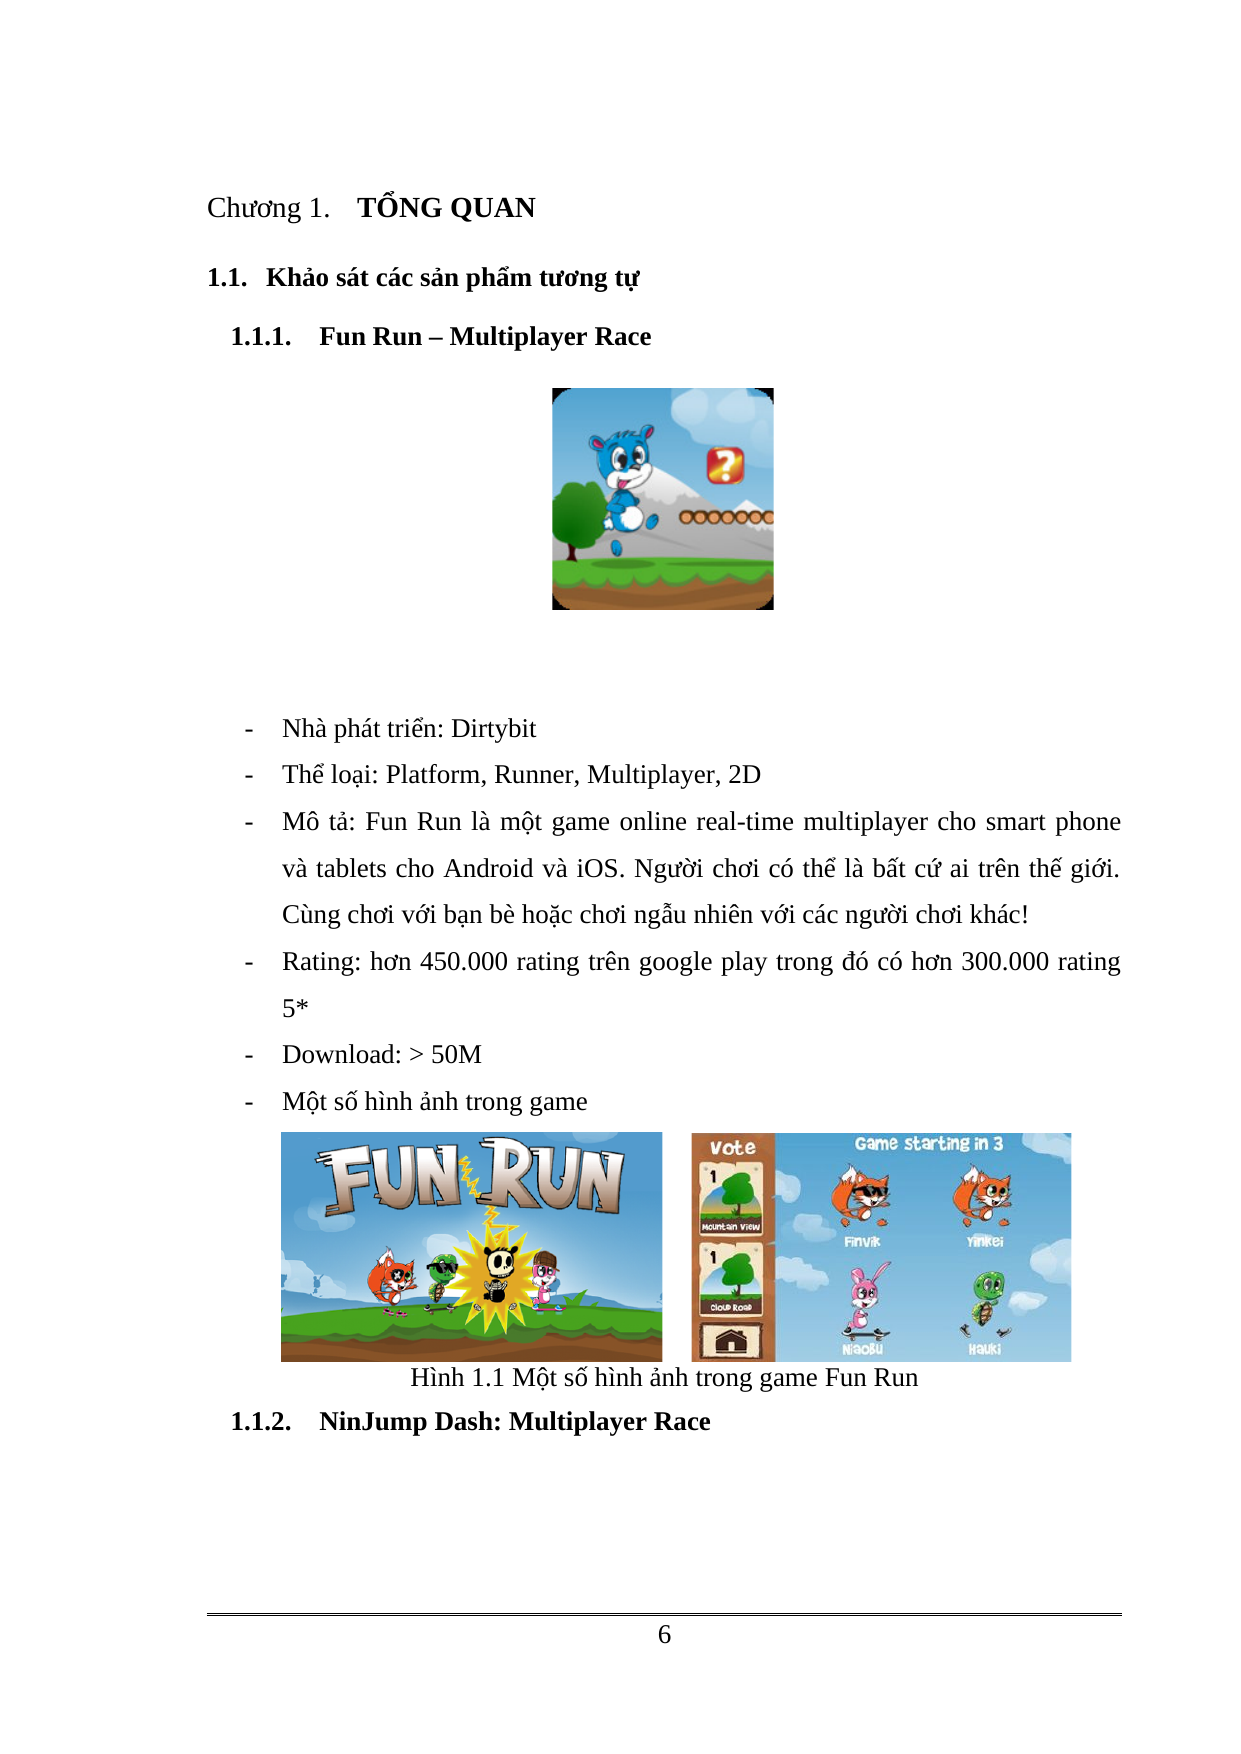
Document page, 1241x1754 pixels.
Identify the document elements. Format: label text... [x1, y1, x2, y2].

picture [281, 1132, 663, 1362]
subtitle TỔNG QUAN [207, 190, 1122, 223]
picture [552, 388, 774, 610]
list Rating: hơn 450.000 rating trên google play trong đó có hơn 300.000 rating 5* [244, 945, 1122, 1023]
subtitle NinJump Dash: Multiplayer Race [230, 1405, 1122, 1436]
picture [691, 1133, 1072, 1362]
list Download: > 50M [244, 1039, 1122, 1070]
subtitle Khảo sát các sản phẩm tương tự [207, 261, 1122, 292]
list Thể loại: Platform, Runner, Multiplayer, 2D [244, 759, 1122, 790]
list Một số hình ảnh trong game [244, 1085, 1122, 1116]
list Mô tả: Fun Run là một game online real-time multiplayer cho smart phone và tablets cho Android và iOS. Người chơi có thể là bất cứ ai trên thế giới. Cùng chơi với bạn bè hoặc chơi ngẫu nhiên với các người chơi khác! [244, 805, 1122, 930]
list Nhà phát triển: Dirtybit [244, 712, 1122, 743]
subtitle Fun Run – Multiplayer Race [230, 320, 1122, 351]
